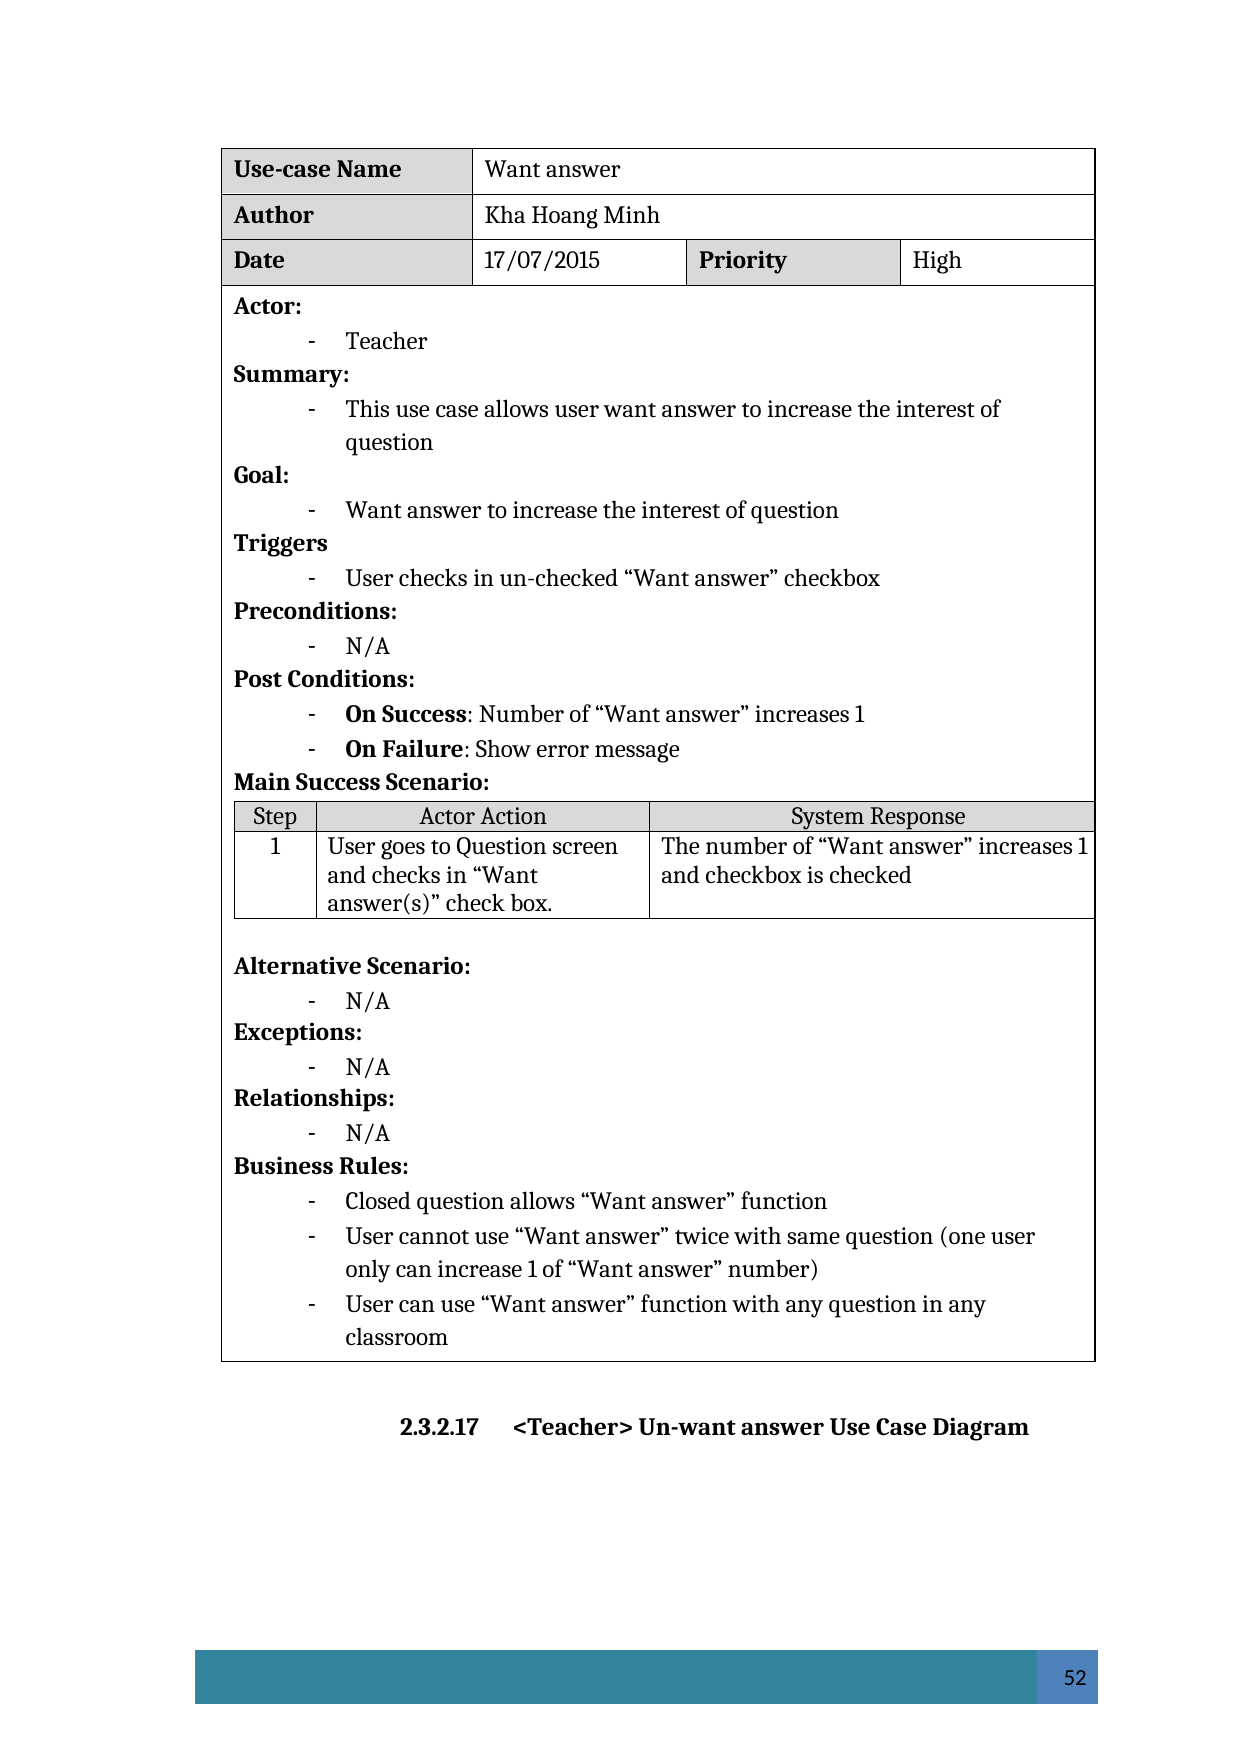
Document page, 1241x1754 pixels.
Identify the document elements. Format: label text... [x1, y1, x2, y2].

table_cell High [901, 240, 1094, 285]
table_cell Kha Hoang Minh [473, 195, 1094, 239]
table_cell Date [222, 240, 472, 285]
table_cell Priority [687, 240, 900, 285]
subtitle <Teacher> Un-want answer Use Case Diagram [400, 1413, 1122, 1442]
table_cell Want answer [473, 149, 1094, 193]
table_cell 17/07/2015 [473, 240, 686, 285]
table_cell Actor: Teacher Summary: This use case allows user want answer to increase the interest of question Goal: Want answer to increase the interest of question Triggers User checks in un-checked “Want answer” checkbox Preconditions: N/A Post Conditions: On Success: Number of “Want answer” increases 1 On Failure: Show error message Main Success Scenario: Alternative Scenario: N/A Exceptions: N/A Relationships: N/A Business Rules: Closed question allows “Want answer” function User cannot use “Want answer” twice with same question (one user only can increase 1 of “Want answer” number) User can use “Want answer” function with any question in any classroom [222, 286, 1094, 1361]
table_cell Use-case Name [222, 149, 472, 193]
table_cell Author [222, 195, 472, 239]
